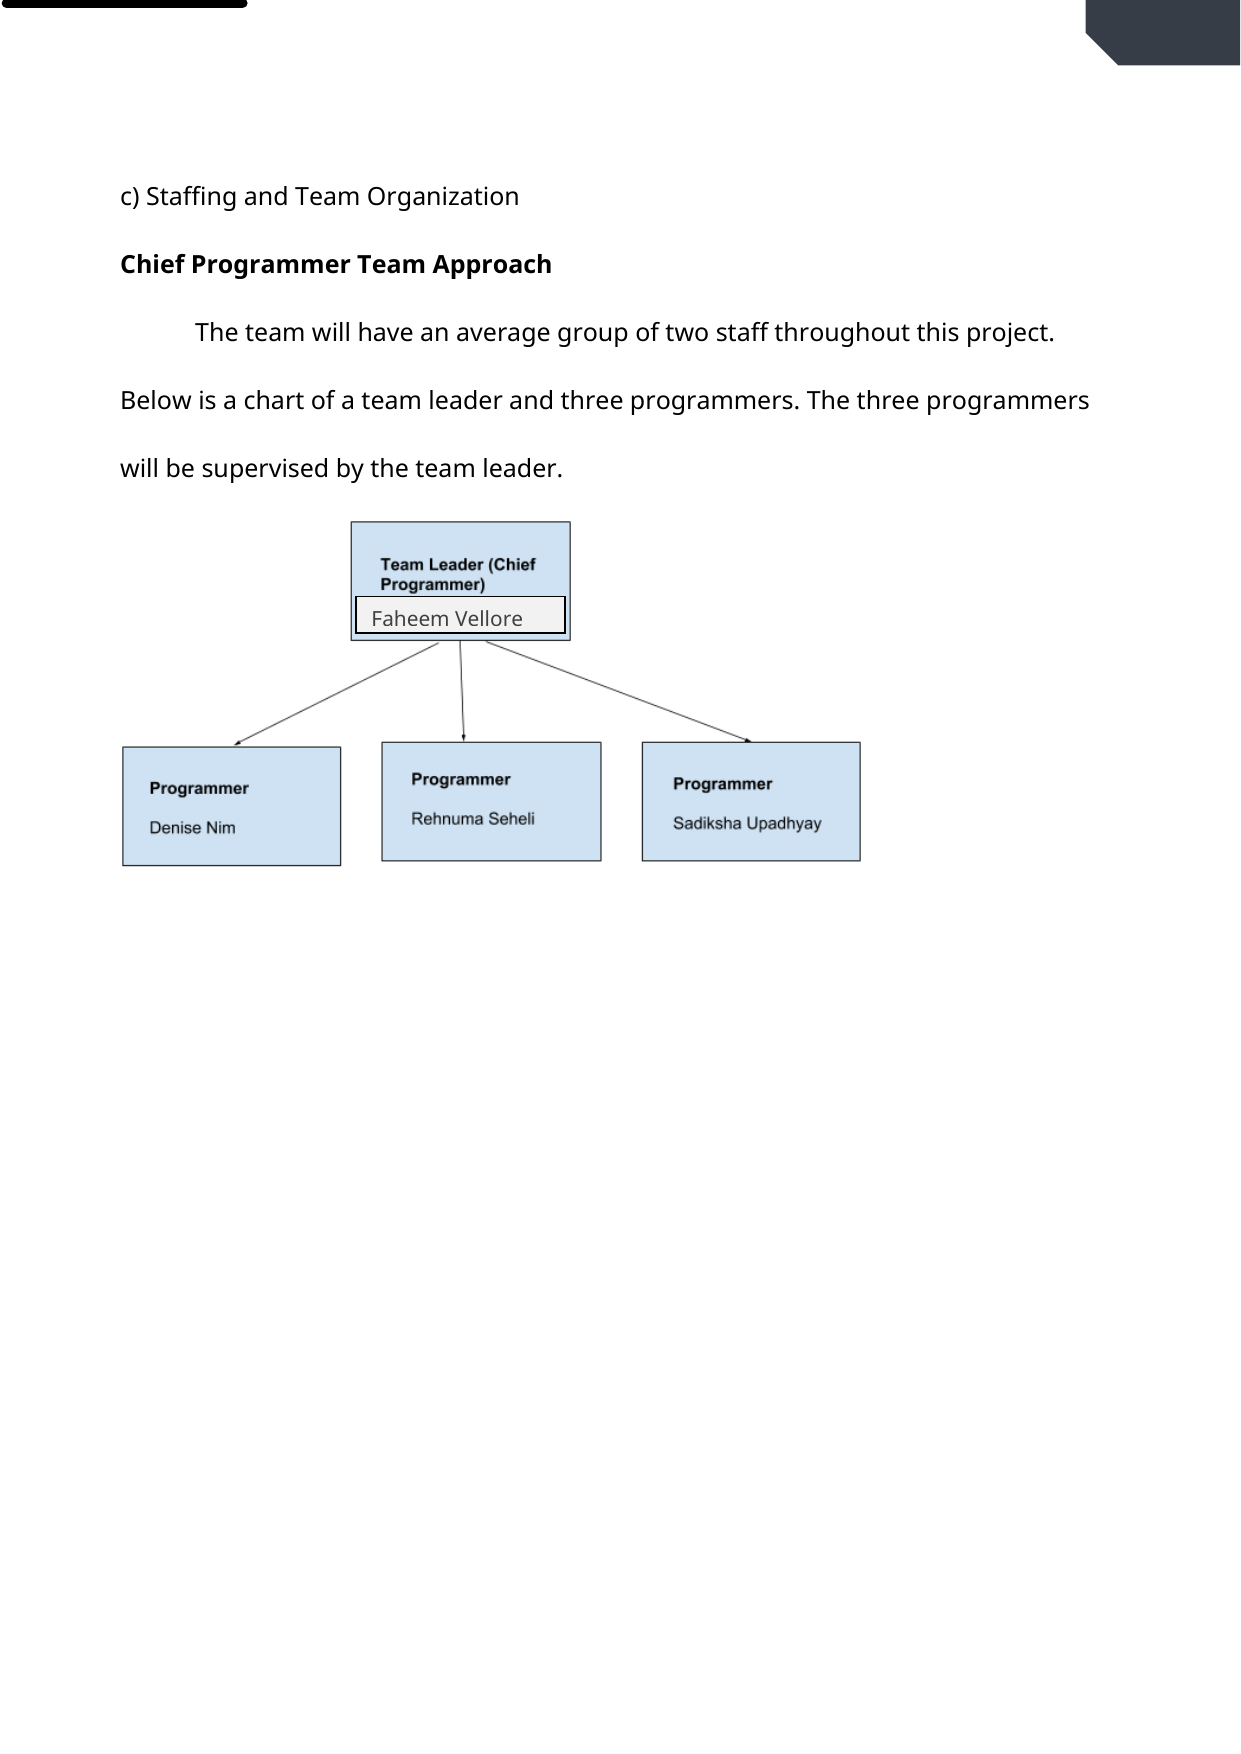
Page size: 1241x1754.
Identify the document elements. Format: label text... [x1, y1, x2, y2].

picture [120, 519, 907, 903]
text The team will have an average group of two staff throughout this project. Below is a chart of a team leader and three programmers. The three programmers will be supervised by the team leader. [120, 315, 1120, 485]
text c) Staffing and Team Organization [120, 178, 1120, 213]
text Chief Programmer Team Approach [120, 247, 1120, 281]
